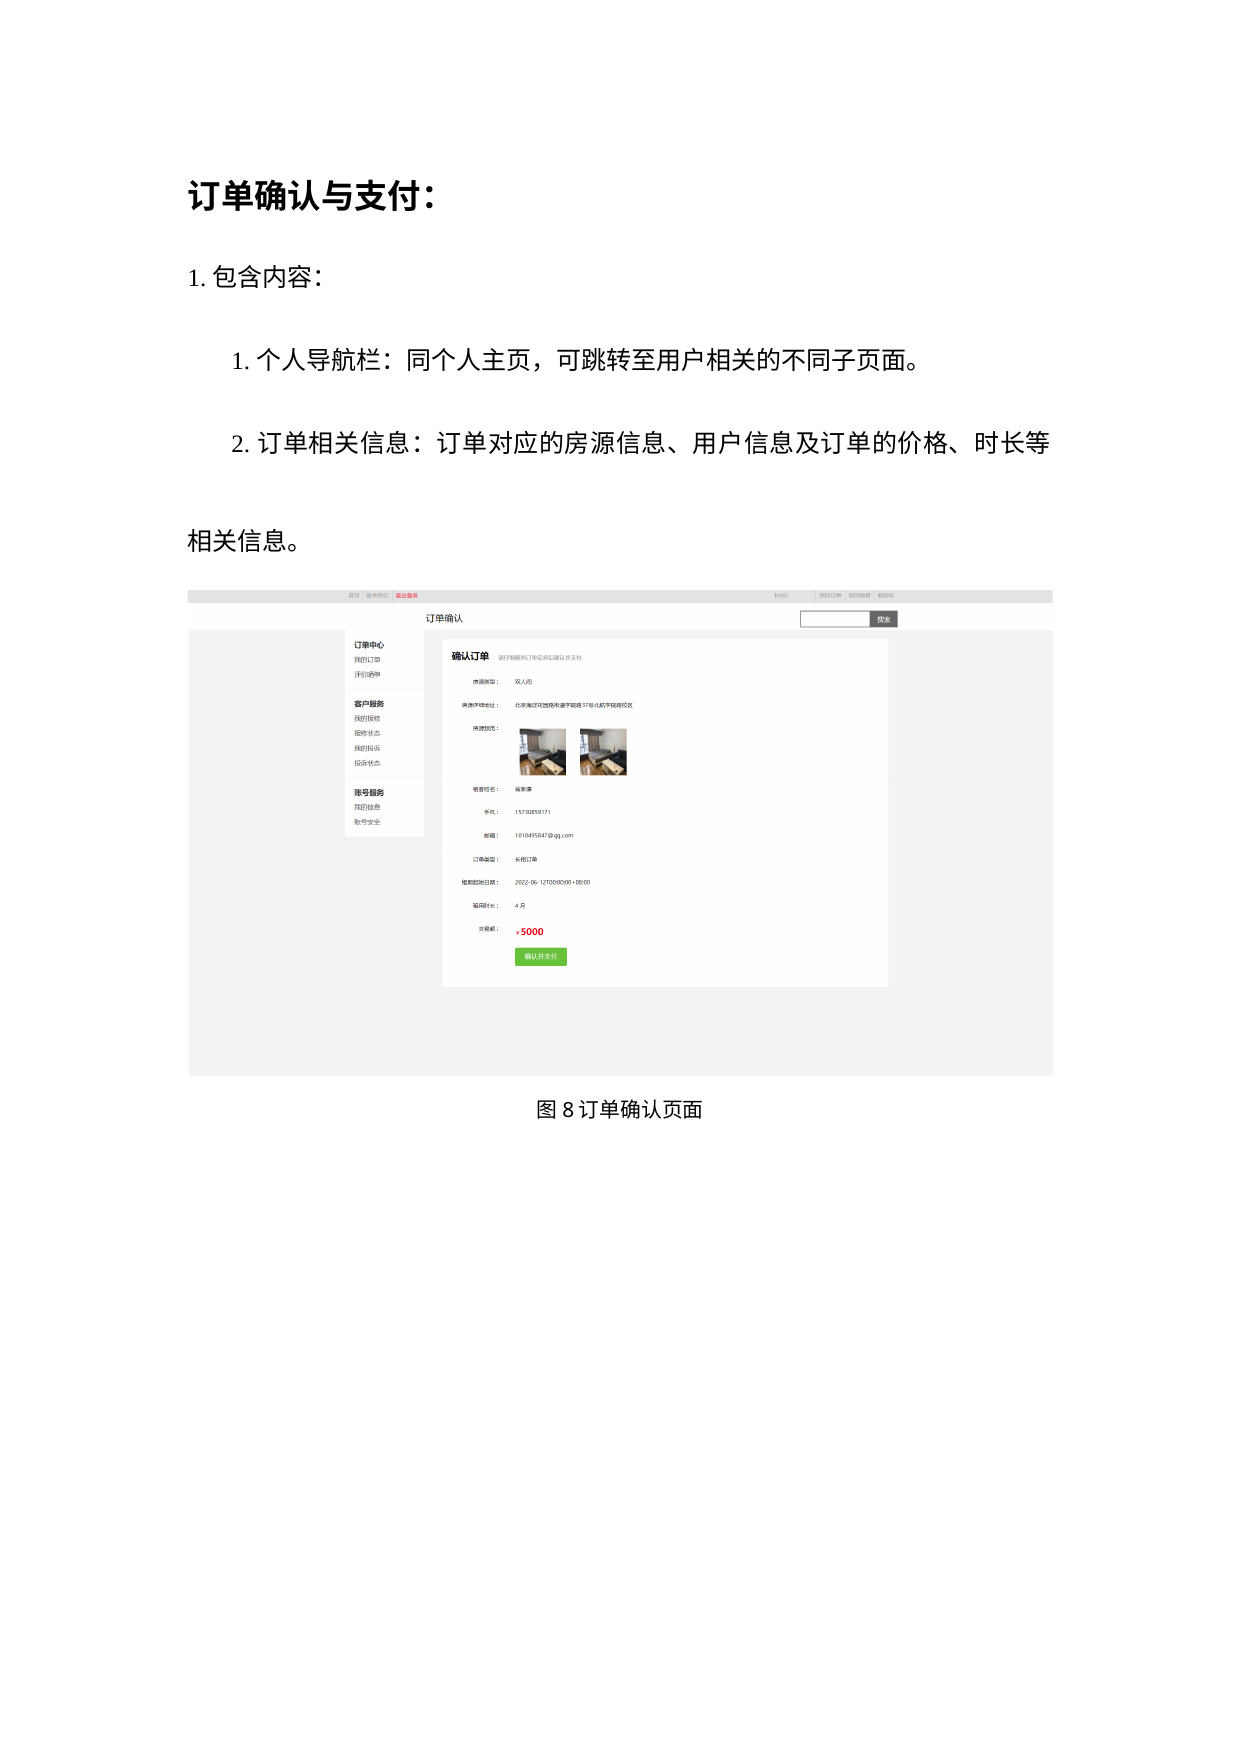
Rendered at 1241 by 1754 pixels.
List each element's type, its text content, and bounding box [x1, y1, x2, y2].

subtitle 订单确认与支付： [187, 162, 1053, 227]
text 1. 包含内容： [187, 243, 1053, 308]
picture [187, 590, 1053, 1076]
text 图 8 订单确认页面 [187, 1092, 1053, 1125]
text 2. 订单相关信息：订单对应的房源信息、用户信息及订单的价格、时长等相关信息。 [187, 409, 1053, 572]
text 1. 个人导航栏：同个人主页，可跳转至用户相关的不同子页面。 [187, 326, 1053, 391]
